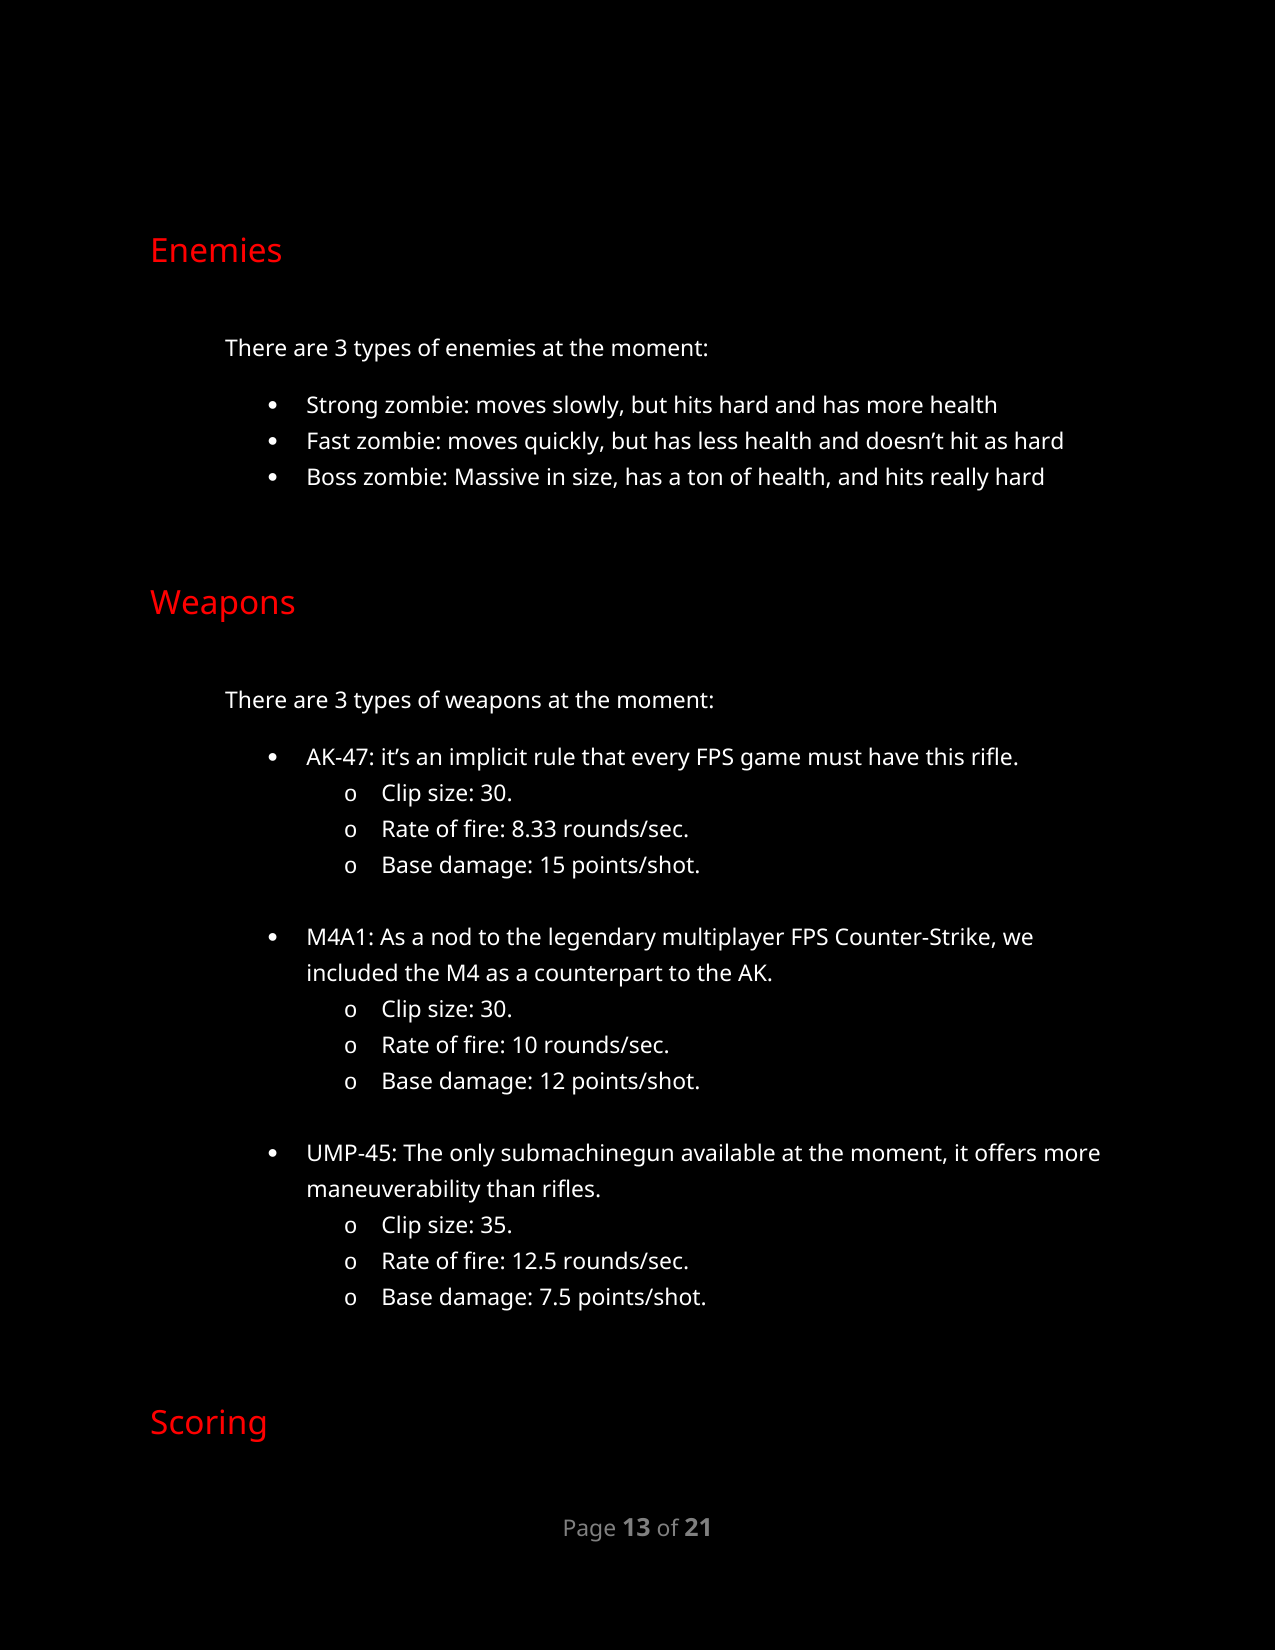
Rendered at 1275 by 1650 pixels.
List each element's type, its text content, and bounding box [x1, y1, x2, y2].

list UMP-45: The only submachinegun available at the moment, it offers more maneuverability than rifles. [269, 1137, 1125, 1204]
list M4A1: As a nod to the legendary multiplayer FPS Counter-Strike, we included the M4 as a counterpart to the AK. [269, 921, 1125, 988]
list Base damage: 15 points/shot. [344, 849, 1125, 880]
list Rate of fire: 10 rounds/sec. [344, 1029, 1125, 1060]
text There are 3 types of enemies at the moment: [150, 332, 1125, 364]
list Boss zombie: Massive in size, has a ton of health, and hits really hard [269, 461, 1125, 492]
subtitle Scoring [150, 1398, 1125, 1444]
list Clip size: 35. [344, 1208, 1125, 1240]
list Clip size: 30. [344, 993, 1125, 1024]
list Fast zombie: moves quickly, but has less health and doesn’t hit as hard [269, 425, 1125, 456]
list Base damage: 7.5 points/shot. [344, 1281, 1125, 1312]
subtitle Weapons [150, 579, 1125, 624]
subtitle Enemies [150, 227, 1125, 273]
list Rate of fire: 12.5 rounds/sec. [344, 1244, 1125, 1276]
text There are 3 types of weapons at the moment: [150, 684, 1125, 715]
list Clip size: 30. [344, 777, 1125, 808]
list Rate of fire: 8.33 rounds/sec. [344, 813, 1125, 844]
list AK-47: it’s an implicit rule that every FPS game must have this rifle. [269, 741, 1125, 772]
list Strong zombie: moves slowly, but hits hard and has more health [269, 389, 1125, 420]
list Base damage: 12 points/shot. [344, 1065, 1125, 1096]
